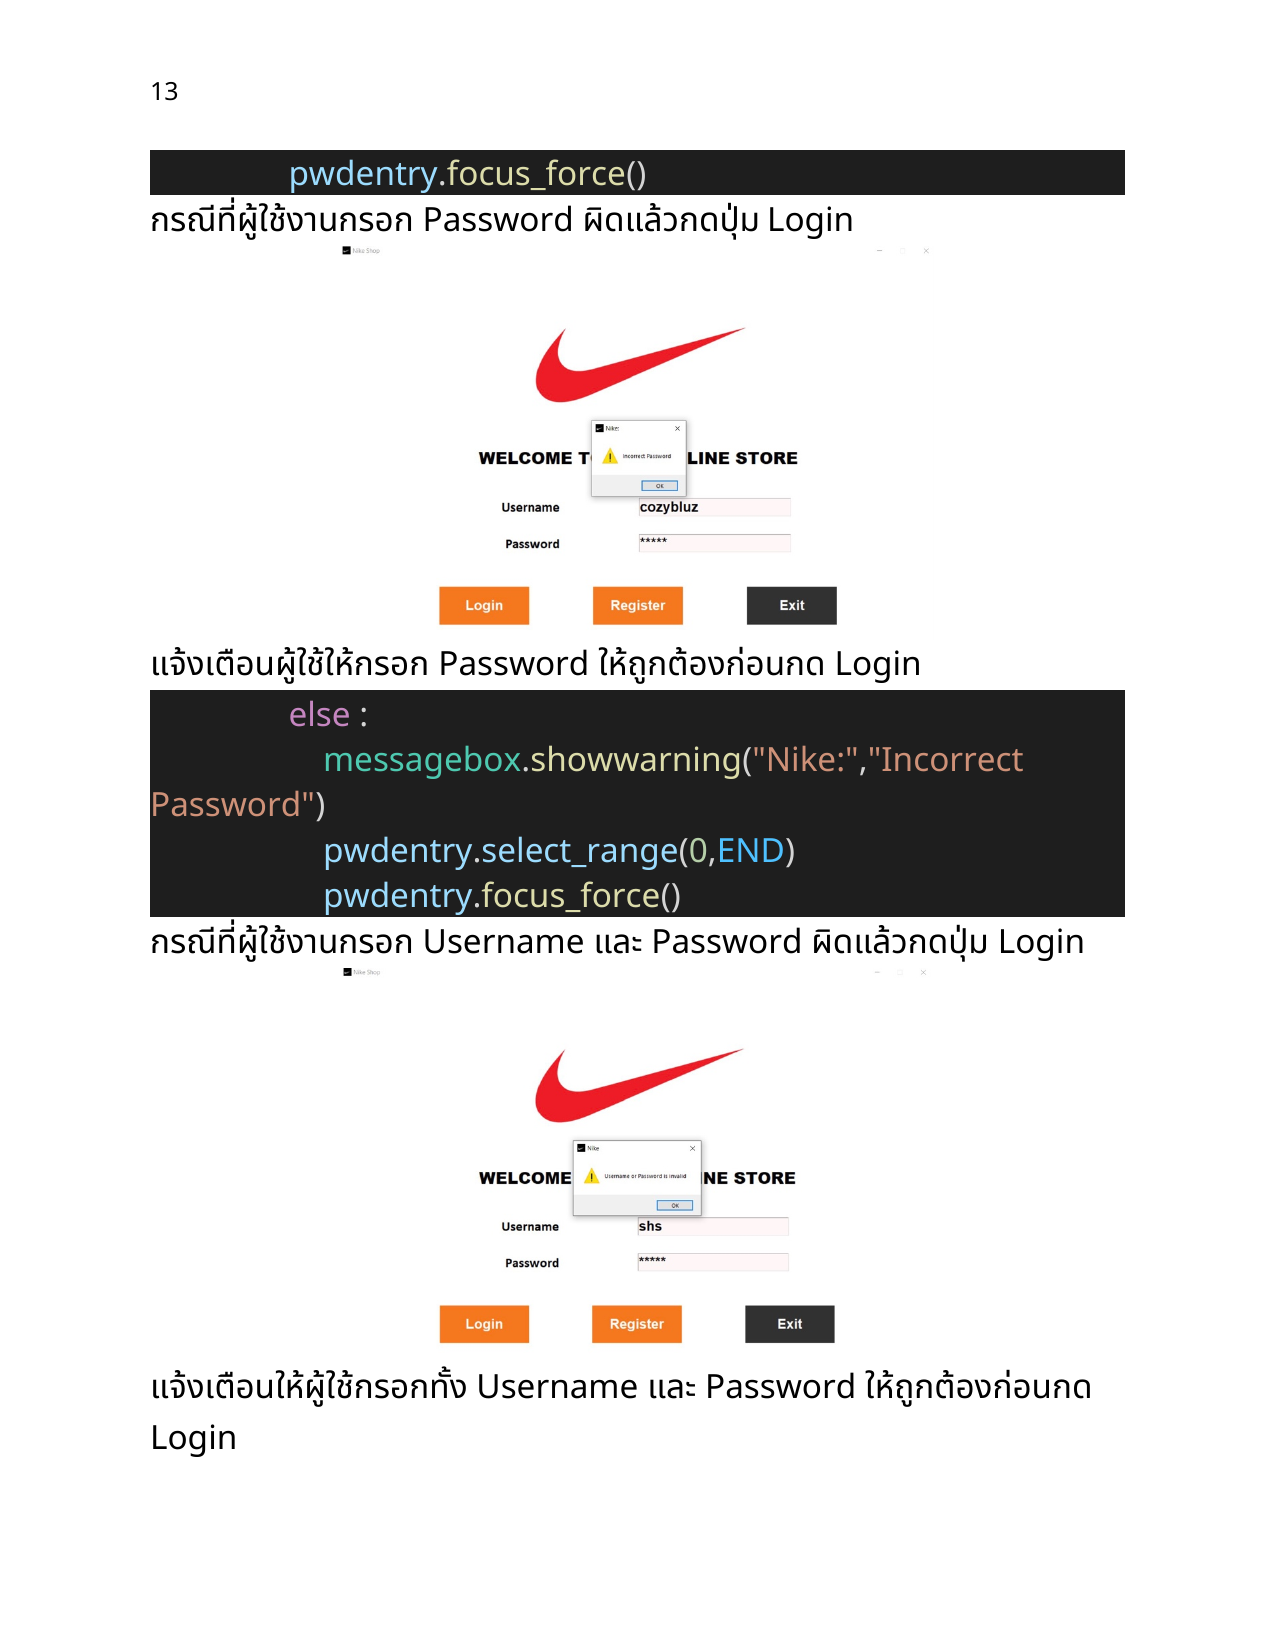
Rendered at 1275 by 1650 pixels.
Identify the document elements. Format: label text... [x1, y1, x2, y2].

text messagebox.showwarning("Nike:","Incorrect Password") [150, 736, 1125, 827]
picture [341, 968, 934, 1363]
text กรณีที่ผู้ใช้งานกรอก Password ผิดแล้วกดปุ่มLogin [150, 195, 1125, 246]
text แจ้งเตือนให้ผู้ใช้กรอกทั้ง Username และ Password ให้ถูกต้องก่อนกด Login [150, 1363, 1125, 1459]
picture [341, 246, 935, 640]
text แจ้งเตือนผู้ใช้ให้กรอก Password ให้ถูกต้องก่อนกด Login [150, 640, 1125, 690]
text กรณีที่ผู้ใช้งานกรอก Username และ Password ผิดแล้วกดปุ่ม Login [150, 917, 1125, 968]
text pwdentry.select_range(0,END) [150, 827, 1125, 872]
text else : [150, 690, 1125, 736]
text pwdentry.focus_force() [150, 150, 1125, 195]
text pwdentry.focus_force() [150, 872, 1125, 917]
